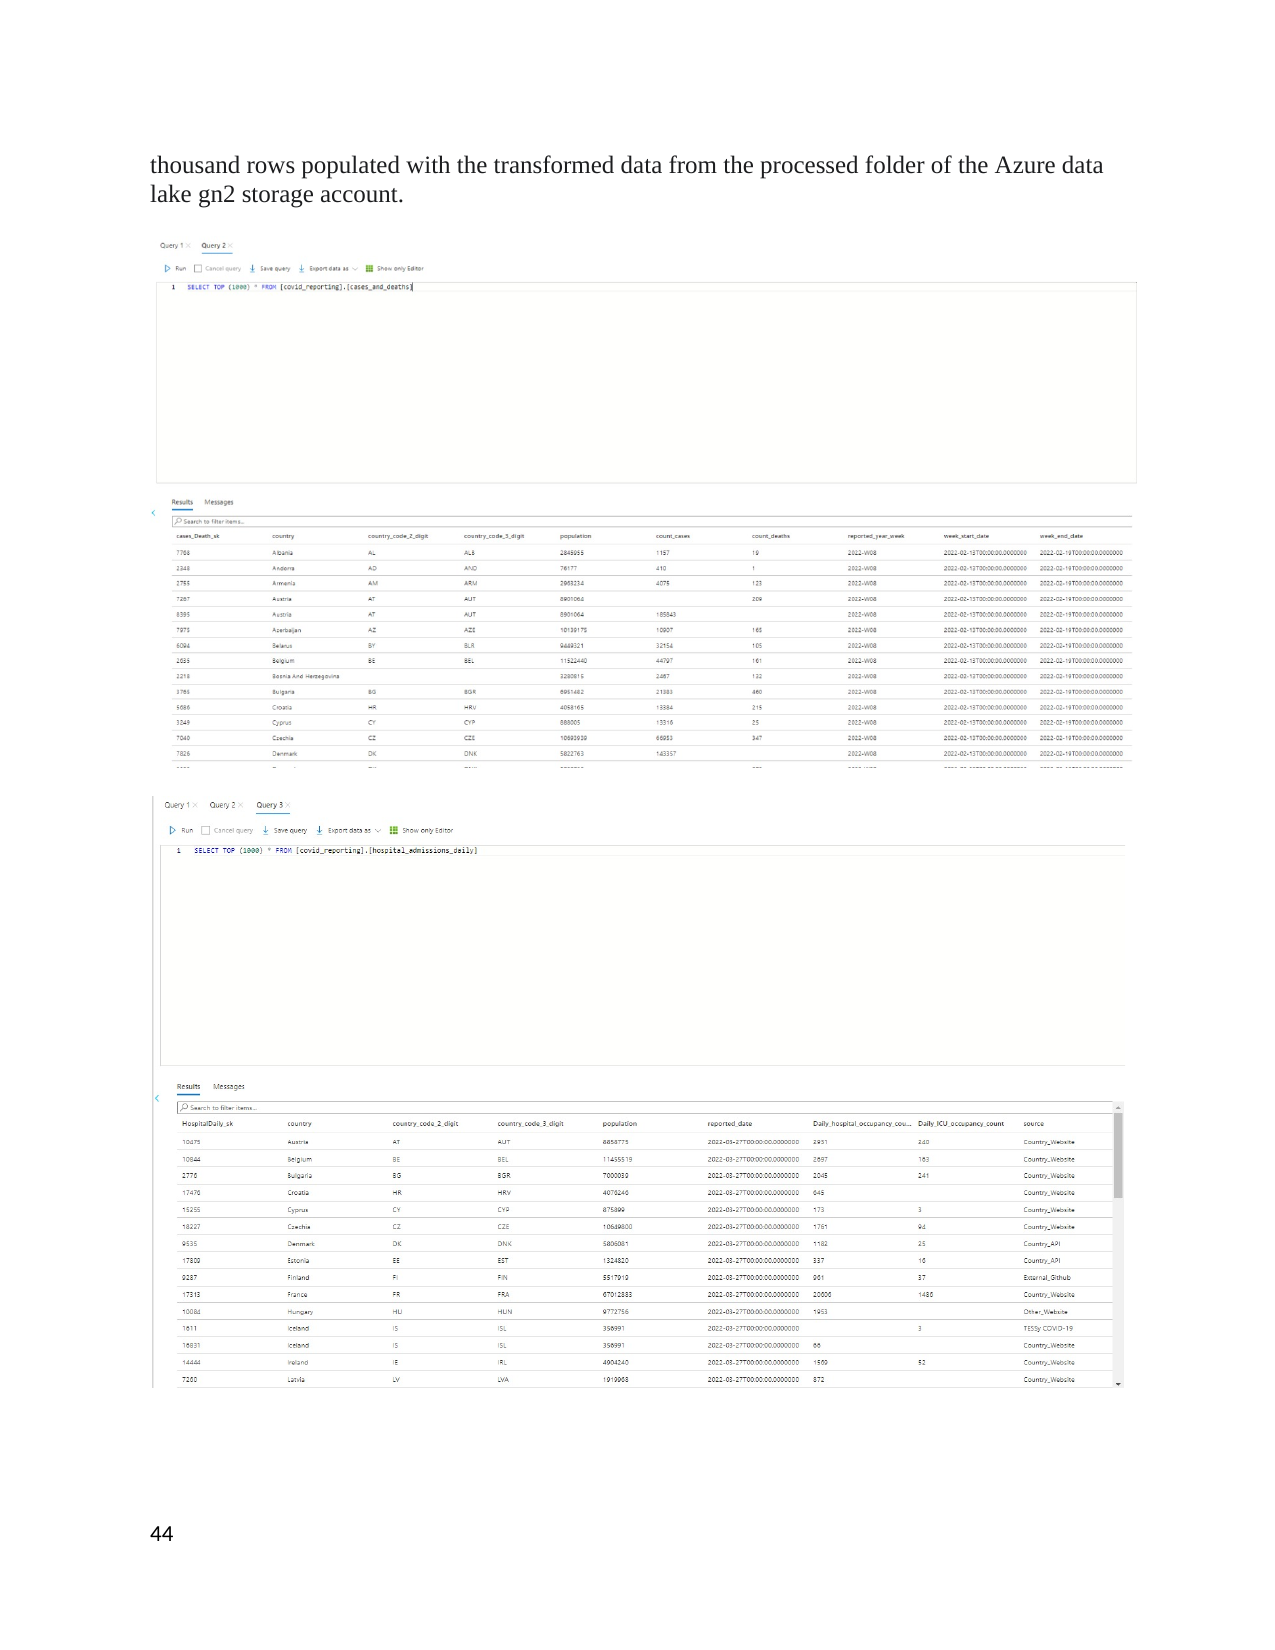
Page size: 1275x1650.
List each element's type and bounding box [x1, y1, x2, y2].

text [150, 150, 1125, 207]
picture [150, 796, 1125, 1388]
picture [150, 236, 1137, 768]
